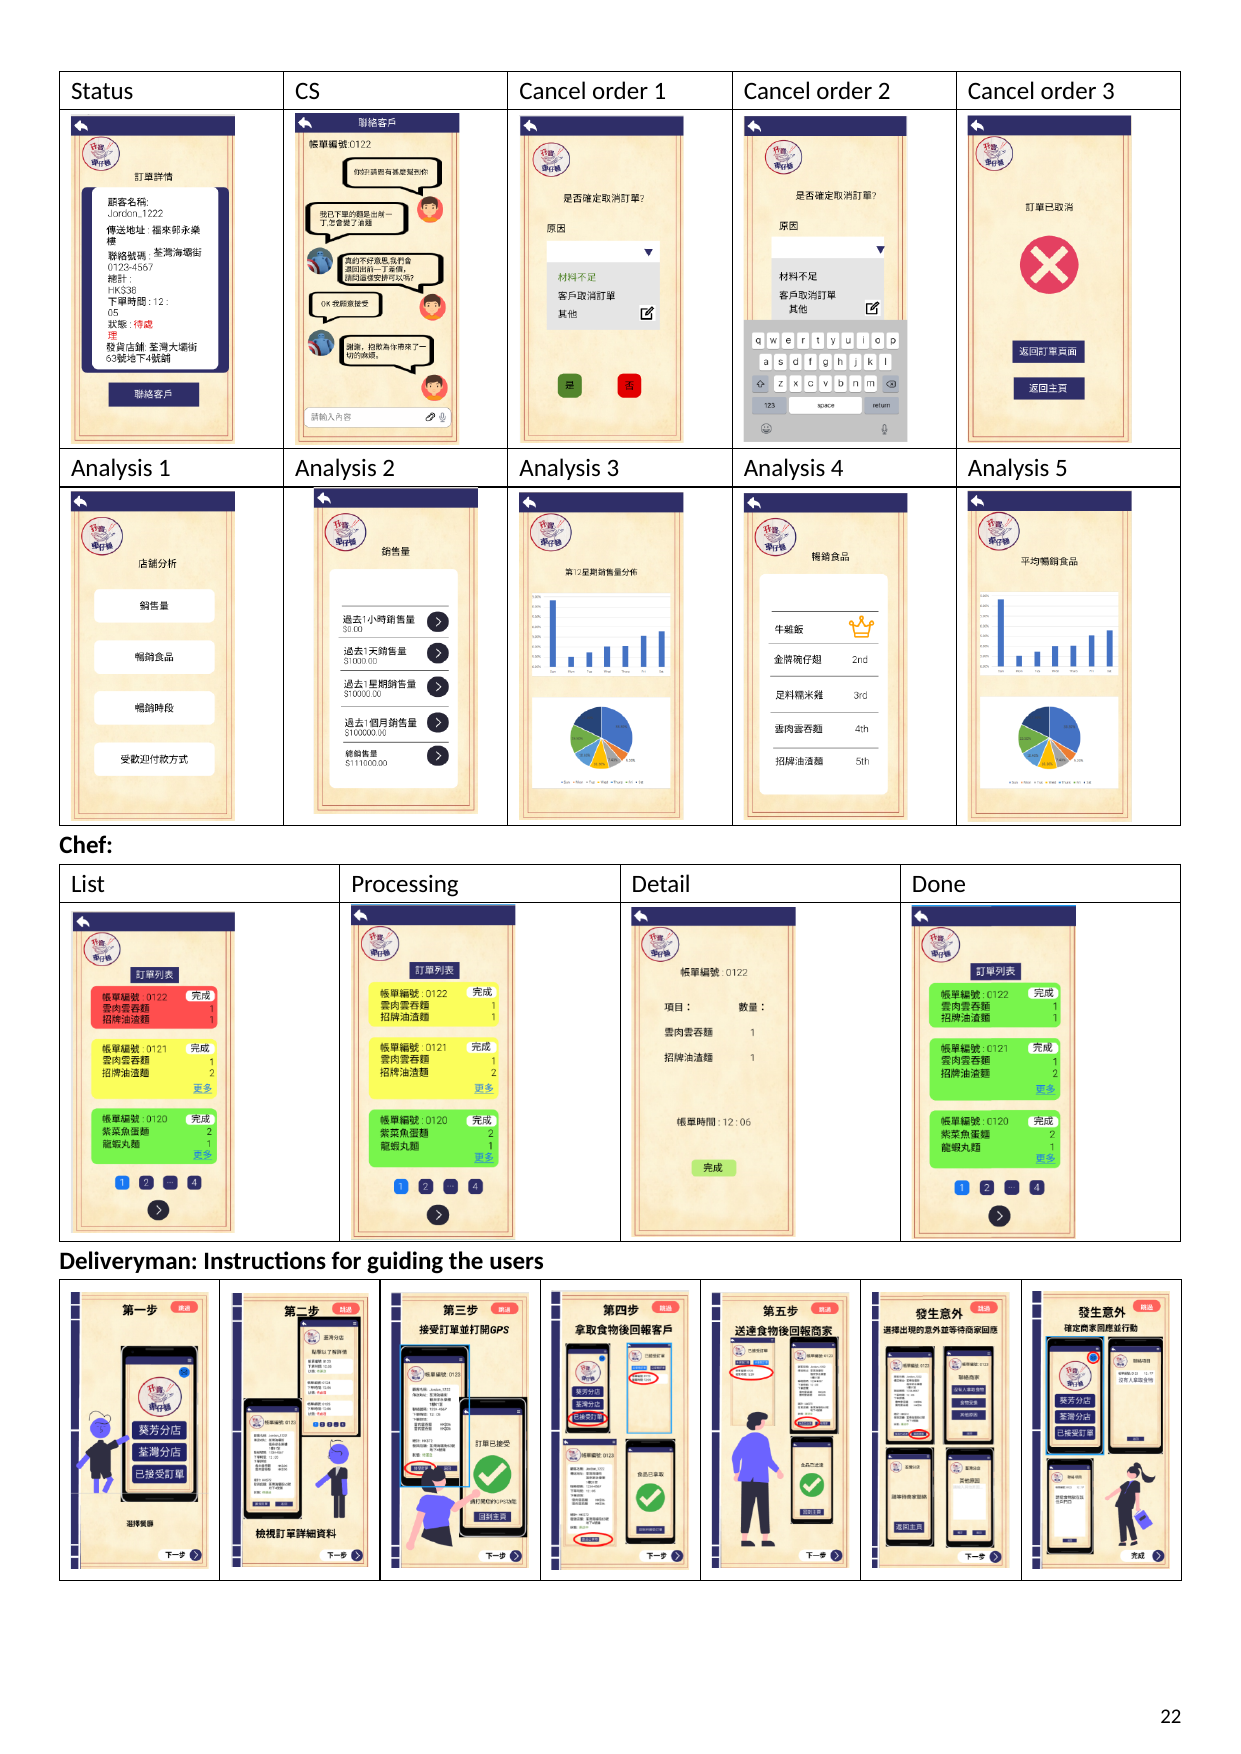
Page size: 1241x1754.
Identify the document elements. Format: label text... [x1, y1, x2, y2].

table_header Processing [340, 865, 620, 902]
table_cell [340, 903, 620, 1241]
table_header Done [901, 865, 1180, 902]
picture [519, 115, 684, 443]
picture [967, 115, 1132, 443]
table_cell [60, 110, 283, 448]
picture [519, 492, 684, 820]
table_header [701, 1280, 860, 1580]
table_header CS [284, 72, 507, 109]
picture [1032, 1291, 1170, 1569]
table_header Cancel order 1 [508, 72, 732, 109]
table_header [381, 1280, 540, 1580]
table_cell [284, 110, 507, 448]
table_cell Analysis 3 [508, 449, 732, 486]
picture [743, 493, 908, 820]
table_header Detail [621, 865, 900, 902]
picture [351, 904, 516, 1240]
table_cell [508, 488, 732, 825]
picture [231, 1293, 369, 1567]
table_cell [957, 110, 1180, 448]
table_header [861, 1280, 1021, 1580]
picture [70, 911, 235, 1233]
picture [911, 905, 1076, 1239]
text Deliveryman: Instructions for guiding the users [59, 1242, 1181, 1279]
picture [295, 113, 460, 445]
table_header Cancel order 3 [957, 72, 1180, 109]
text Chef: [59, 826, 1181, 863]
table_cell [60, 488, 283, 825]
table_cell [957, 488, 1180, 825]
picture [967, 490, 1132, 822]
picture [631, 907, 796, 1237]
picture [872, 1292, 1010, 1568]
picture [711, 1292, 850, 1568]
table_cell [901, 903, 1180, 1241]
table_header [60, 1280, 219, 1580]
table_header [1022, 1280, 1181, 1580]
picture [551, 1290, 690, 1570]
table_header [220, 1280, 379, 1580]
table_cell Analysis 4 [733, 449, 956, 486]
table_header Cancel order 2 [733, 72, 956, 109]
table_cell [60, 903, 339, 1241]
picture [70, 1292, 209, 1569]
table_cell Analysis 1 [60, 449, 283, 486]
table_cell [733, 488, 956, 825]
table_cell [508, 110, 732, 448]
table_cell Analysis 2 [284, 449, 507, 486]
table_cell Analysis 5 [957, 449, 1180, 486]
picture [70, 114, 235, 444]
picture [313, 487, 478, 814]
table_header [541, 1280, 700, 1580]
table_header List [60, 865, 339, 902]
table_cell [733, 110, 956, 448]
table_cell [284, 488, 507, 825]
table_header Status [60, 72, 283, 109]
picture [391, 1292, 529, 1568]
picture [70, 491, 235, 821]
picture [743, 116, 908, 442]
table_cell [621, 903, 900, 1241]
